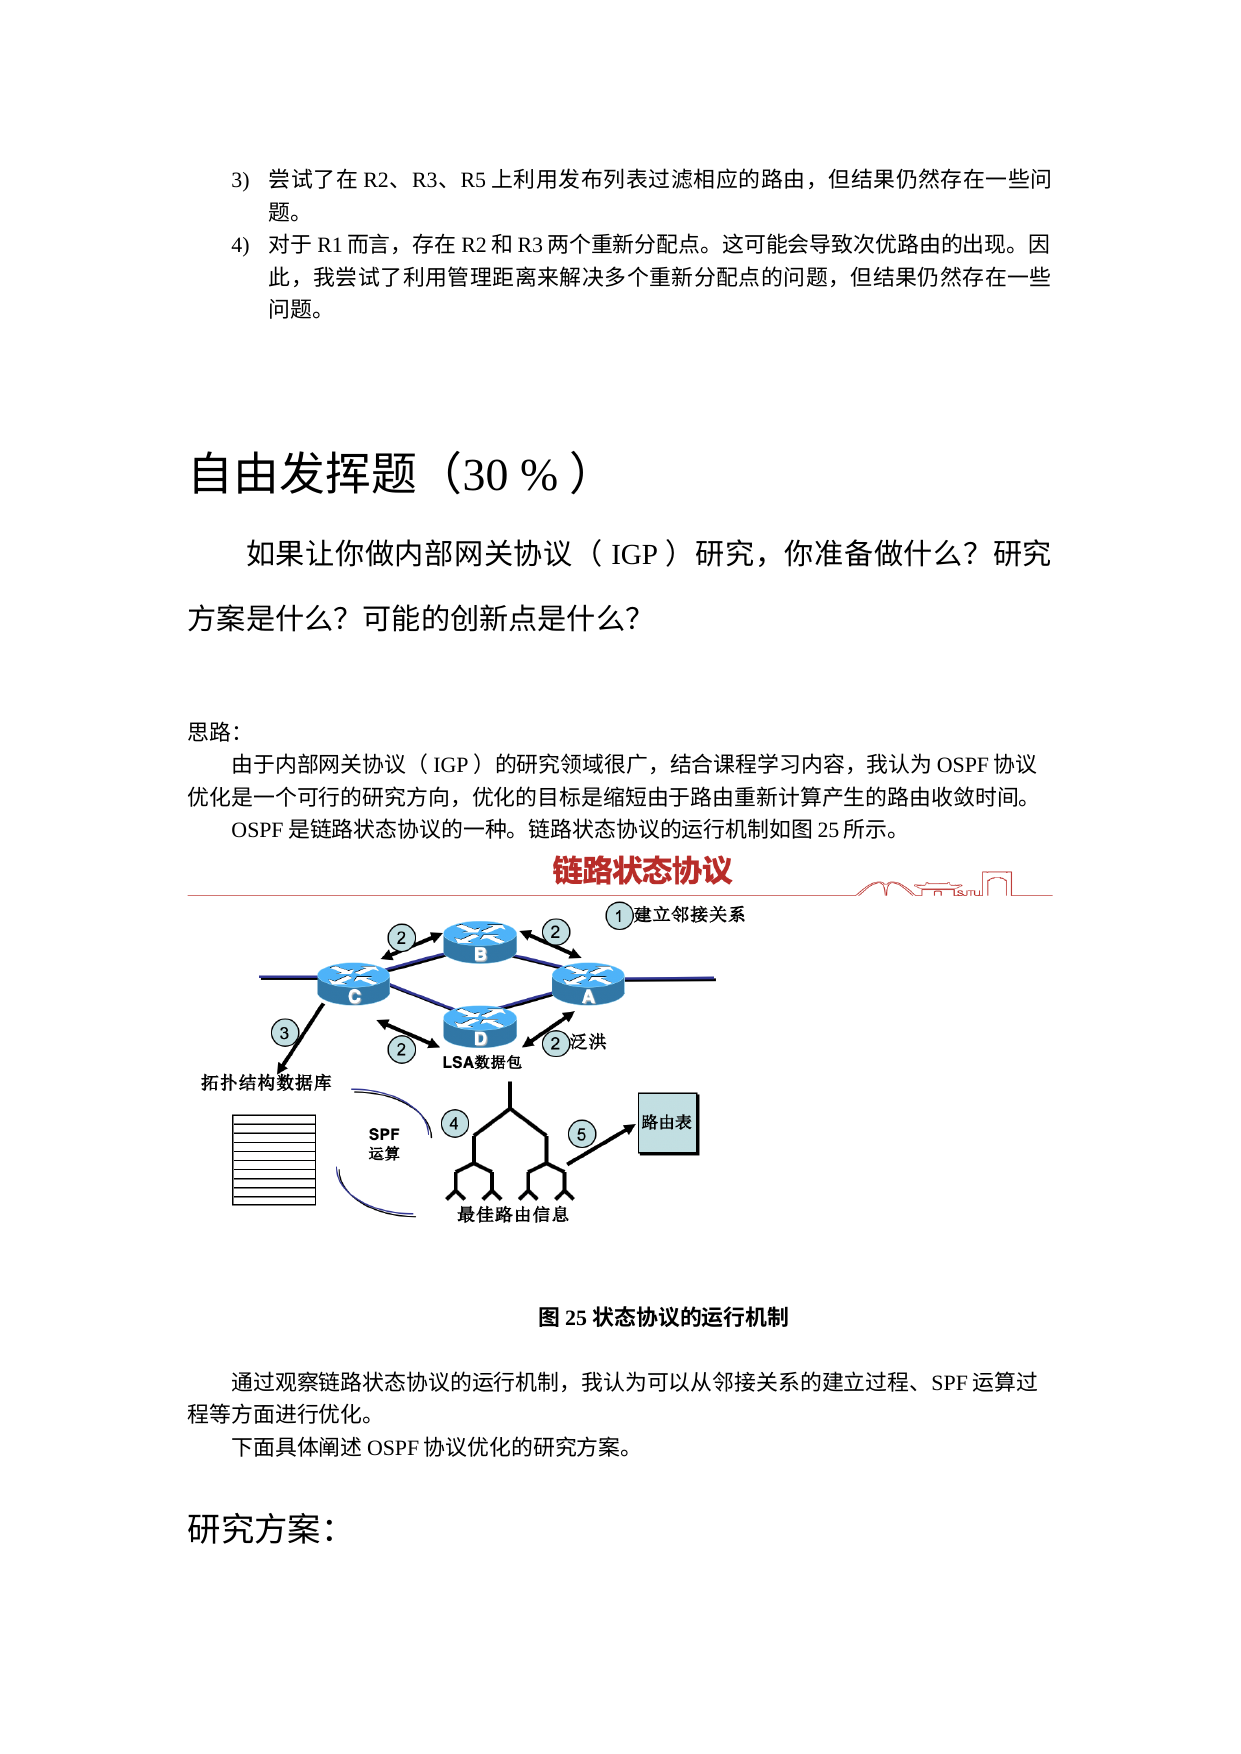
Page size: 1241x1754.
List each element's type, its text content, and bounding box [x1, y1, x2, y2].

text 通过观察链路状态协议的运行机制，我认为可以从邻接关系的建立过程、SPF运算过程等方面进行优化。 [187, 1364, 1053, 1429]
text 由于内部网关协议（ IGP ）的研究领域很广，结合课程学习内容，我认为OSPF协议优化是一个可行的研究方向，优化的目标是缩短由于路由重新计算产生的路由收敛时间。 [187, 747, 1053, 812]
text 自由发挥题（30 % ） [187, 422, 1053, 519]
text 思路： [187, 714, 1053, 747]
text OSPF是链路状态协议的一种。链路状态协议的运行机制如图25所示。 [187, 812, 1053, 844]
list 尝试了在R2、R3、R5上利用发布列表过滤相应的路由，但结果仍然存在一些问题。 [231, 162, 1053, 227]
text 研究方案： [187, 1494, 1053, 1559]
text 下面具体阐述OSPF协议优化的研究方案。 [187, 1429, 1053, 1462]
text 图25 状态协议的运行机制 [231, 1299, 1053, 1332]
text 如果让你做内部网关协议（ IGP ）研究，你准备做什么？研究方案是什么？可能的创新点是什么？ [187, 519, 1053, 649]
picture [187, 844, 1053, 1270]
list 对于R1而言，存在R2和R3两个重新分配点。这可能会导致次优路由的出现。因此，我尝试了利用管理距离来解决多个重新分配点的问题，但结果仍然存在一些问题。 [231, 227, 1053, 324]
